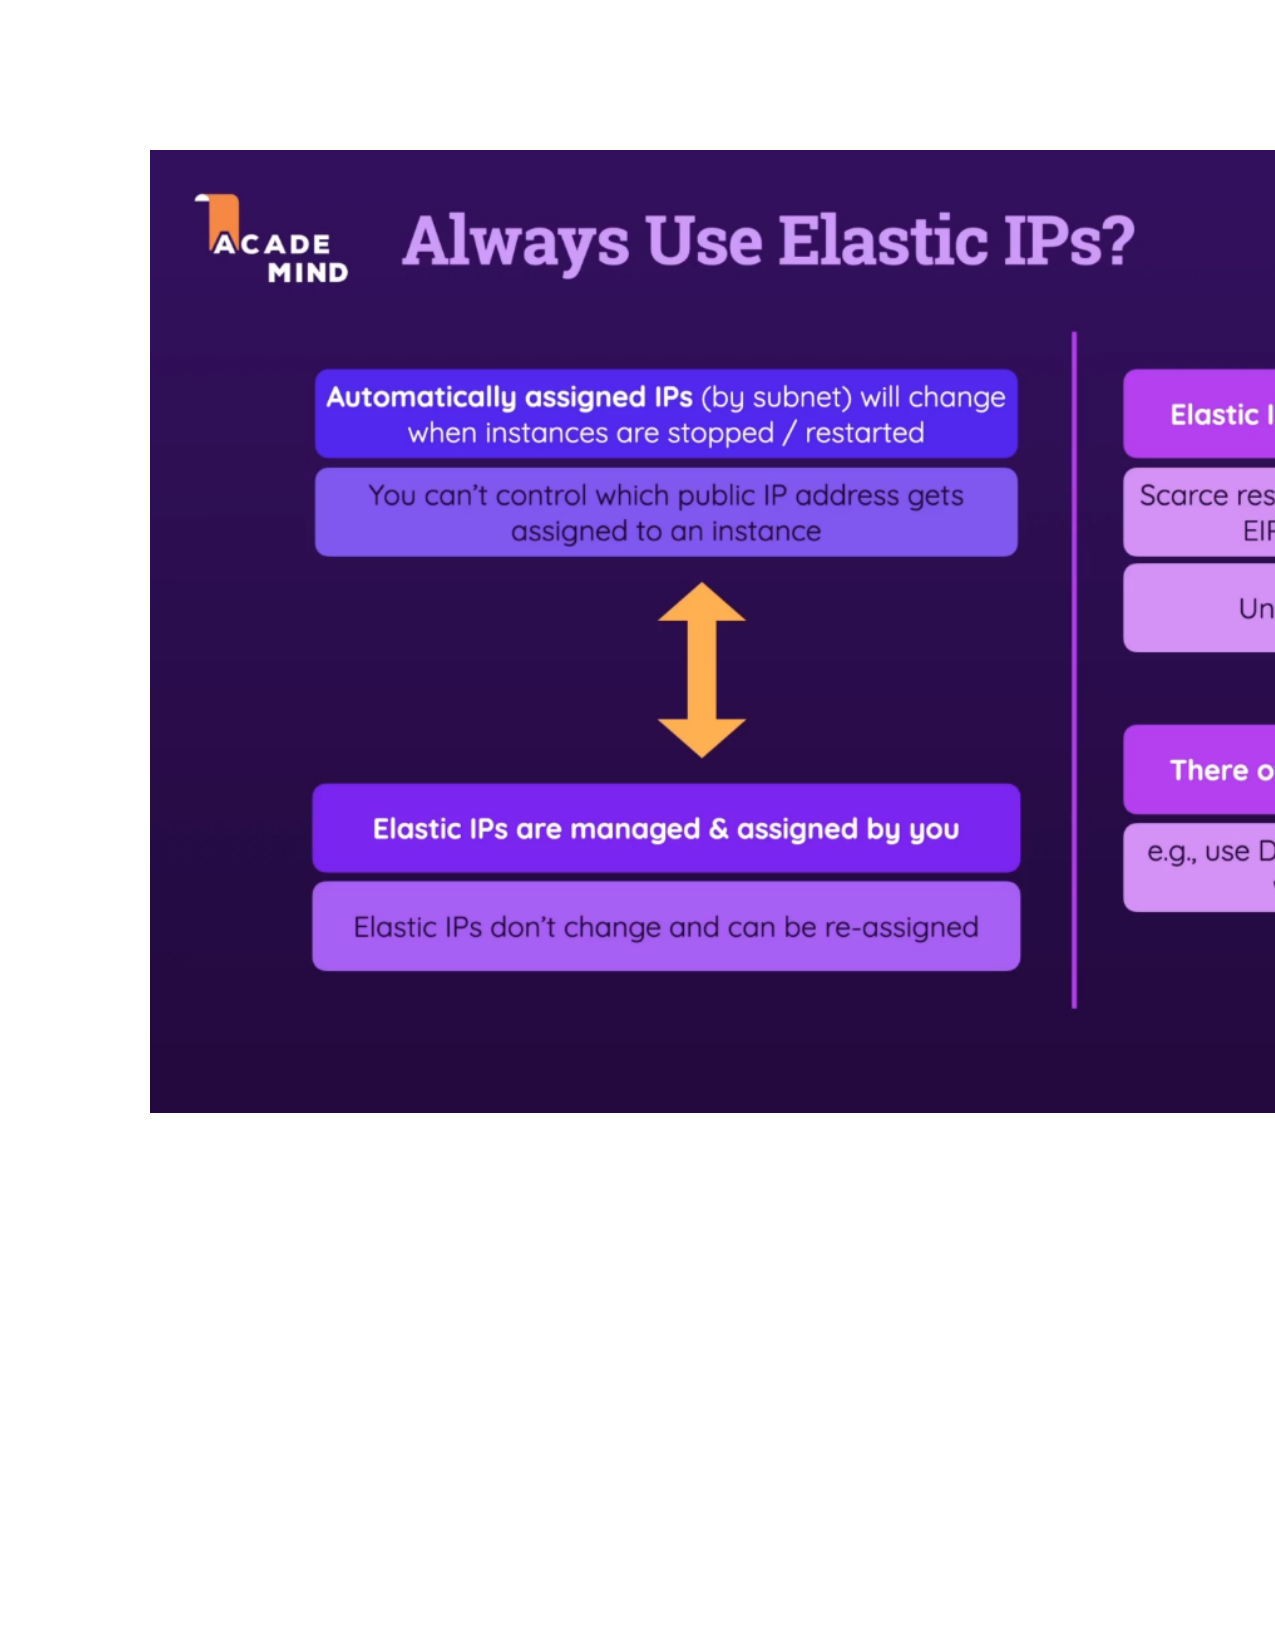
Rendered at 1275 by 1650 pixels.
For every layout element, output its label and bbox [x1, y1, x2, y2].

picture [150, 150, 1275, 1113]
